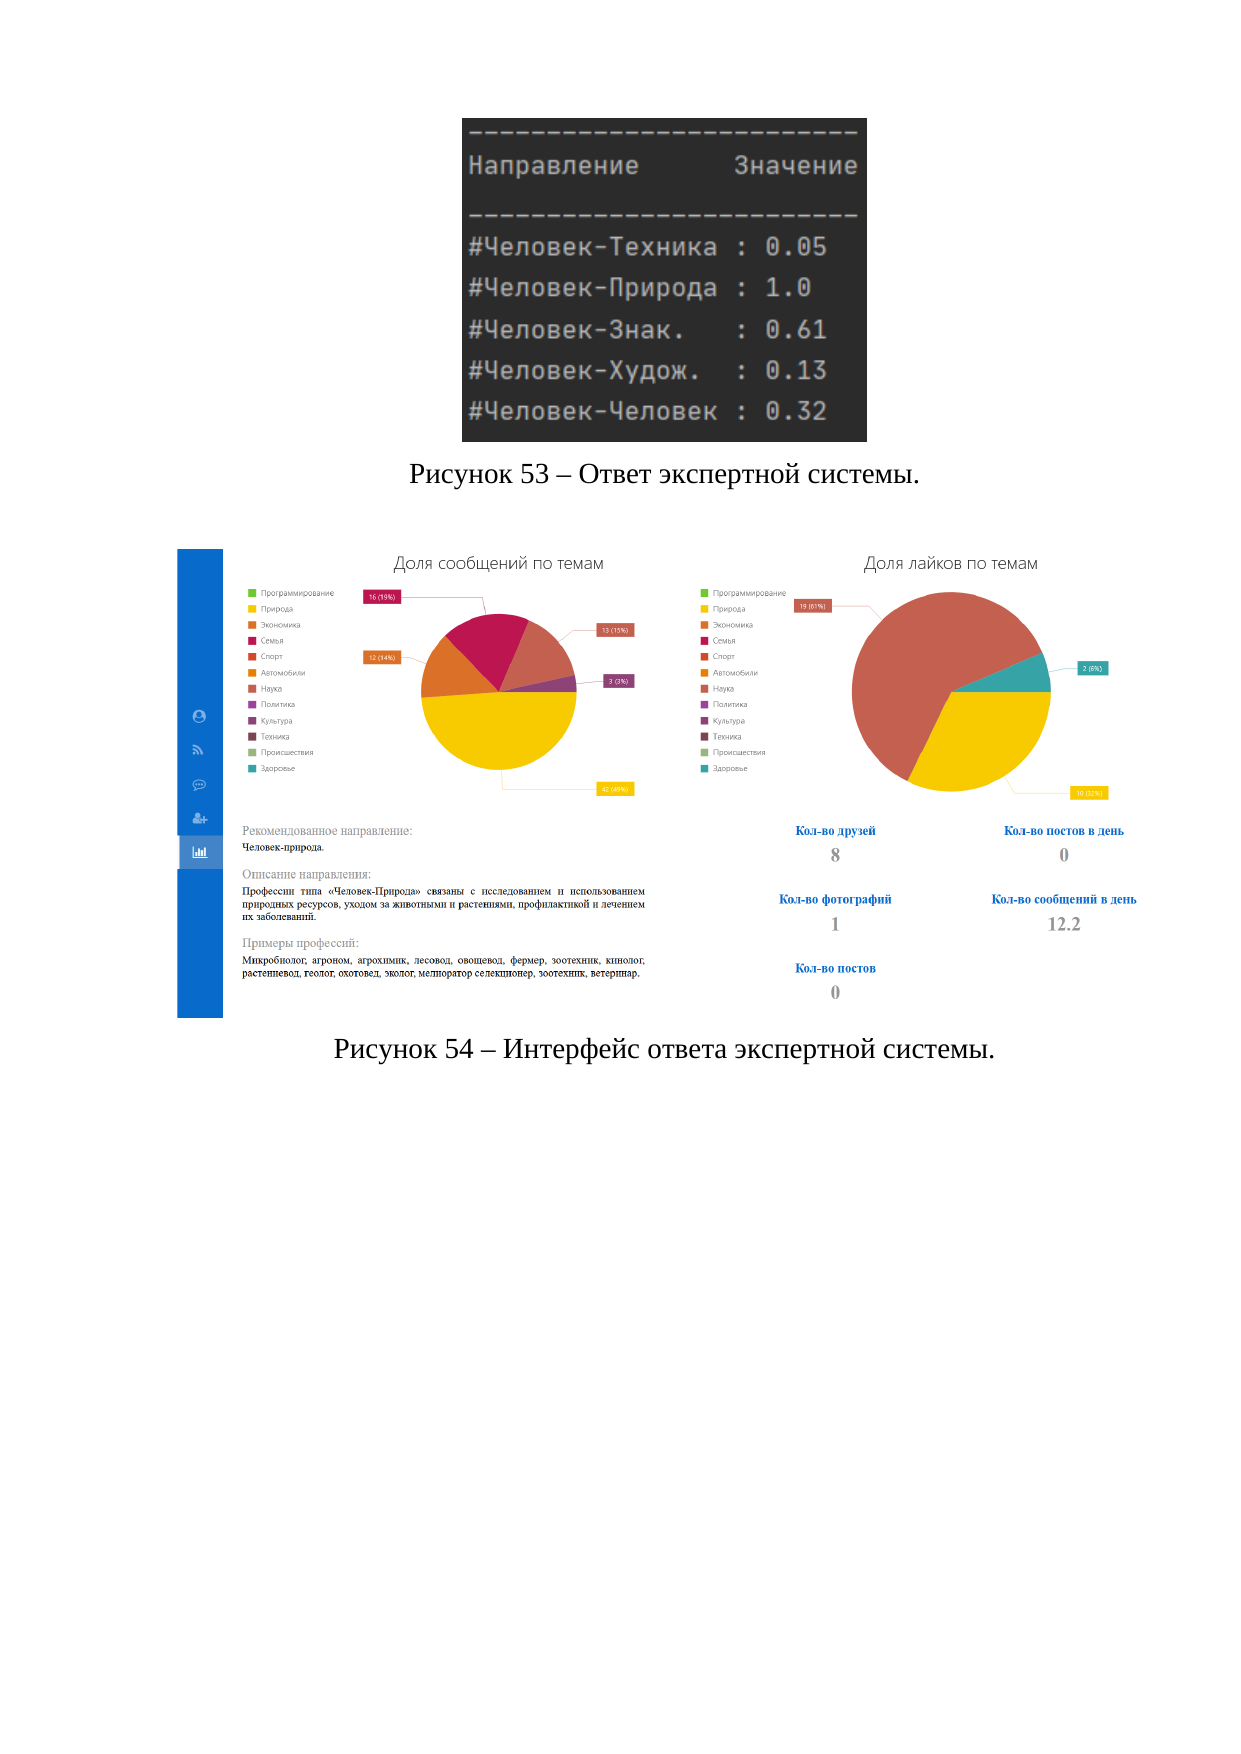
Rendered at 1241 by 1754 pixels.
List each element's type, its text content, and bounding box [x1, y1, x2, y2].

picture [462, 118, 867, 442]
picture [177, 549, 1152, 1018]
